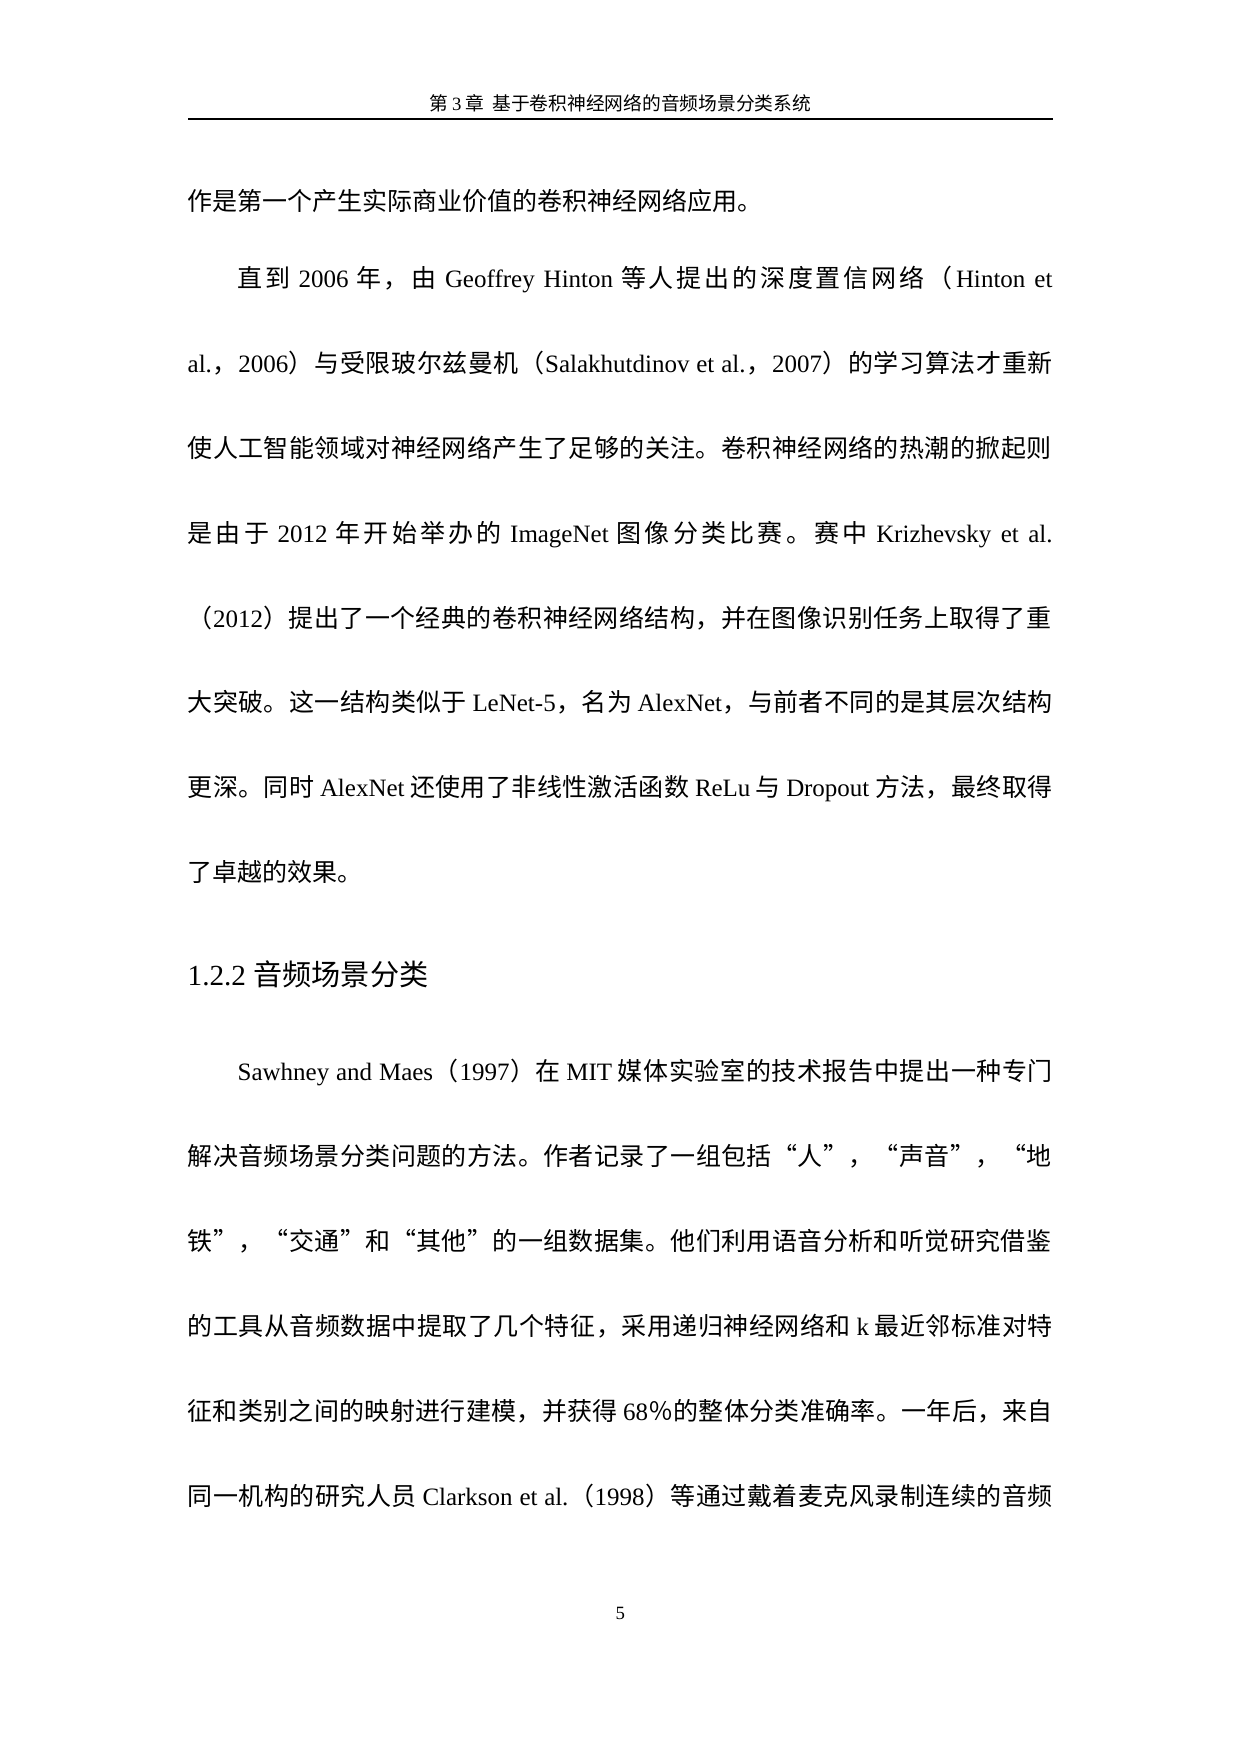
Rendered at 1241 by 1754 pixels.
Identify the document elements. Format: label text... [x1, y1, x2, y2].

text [187, 166, 1053, 233]
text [187, 1036, 1053, 1528]
subtitle 1.2.2 音频场景分类 [187, 939, 1053, 1007]
text 直到2006年，由Geoffrey Hinton等人提出的深度置信网络（Hinton et al.，2006）与受限玻尔兹曼机（Salakhutdinov et al.，2007）的学习算法才重新使人工智能领域对神经网络产生了足够的关注。卷积神经网络的热潮的掀起则是由于2012年开始举办的ImageNet图像分类比赛。赛中Krizhevsky et al.（2012）提出了一个经典的卷积神经网络结构，并在图像识别任务上取得了重大突破。这一结构类似于LeNet-5，名为AlexNet，与前者不同的是其层次结构更深。同时AlexNet还使用了非线性激活函数ReLu与Dropout方法，最终取得了卓越的效果。 [187, 243, 1053, 905]
